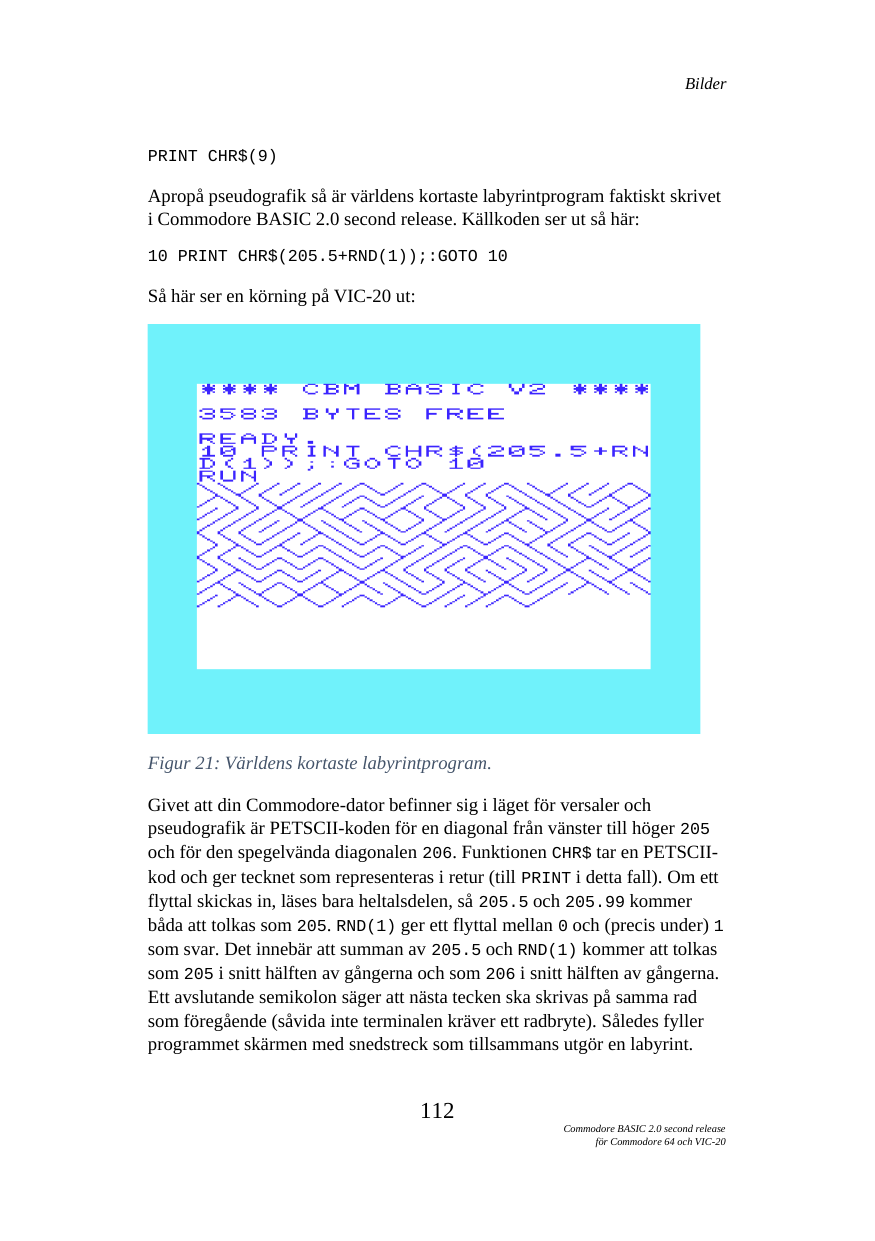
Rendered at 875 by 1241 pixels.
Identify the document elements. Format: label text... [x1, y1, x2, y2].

text PRINT CHR$(9) [148, 148, 726, 167]
text 10 PRINT CHR$(205.5+RND(1));:GOTO 10 [148, 248, 726, 267]
text Figur 21: Världens kortaste labyrintprogram. [148, 752, 726, 773]
text Så här ser en körning på VIC-20 ut: [148, 285, 726, 306]
text Apropå pseudografik så är världens kortaste labyrintprogram faktiskt skrivet i Commodore BASIC 2.0 second release. Källkoden ser ut så här: [148, 185, 726, 229]
text Givet att din Commodore-dator befinner sig i läget för versaler och pseudografik är PETSCII-koden för en diagonal från vänster till höger 205 och för den spegelvända diagonalen 206. Funktionen CHR$ tar en PETSCII-kod och ger tecknet som representeras i retur (till PRINT i detta fall). Om ett flyttal skickas in, läses bara heltalsdelen, så 205.5 och 205.99 kommer båda att tolkas som 205. RND(1) ger ett flyttal mellan 0 och (precis under) 1 som svar. Det innebär att summan av 205.5 och RND(1) kommer att tolkas som 205 i snitt hälften av gångerna och som 206 i snitt hälften av gångerna. Ett avslutande semikolon säger att nästa tecken ska skrivas på samma rad som föregående (såvida inte terminalen kräver ett radbryte). Således fyller programmet skärmen med snedstreck som tillsammans utgör en labyrint. [148, 794, 726, 1054]
picture [147, 324, 701, 734]
